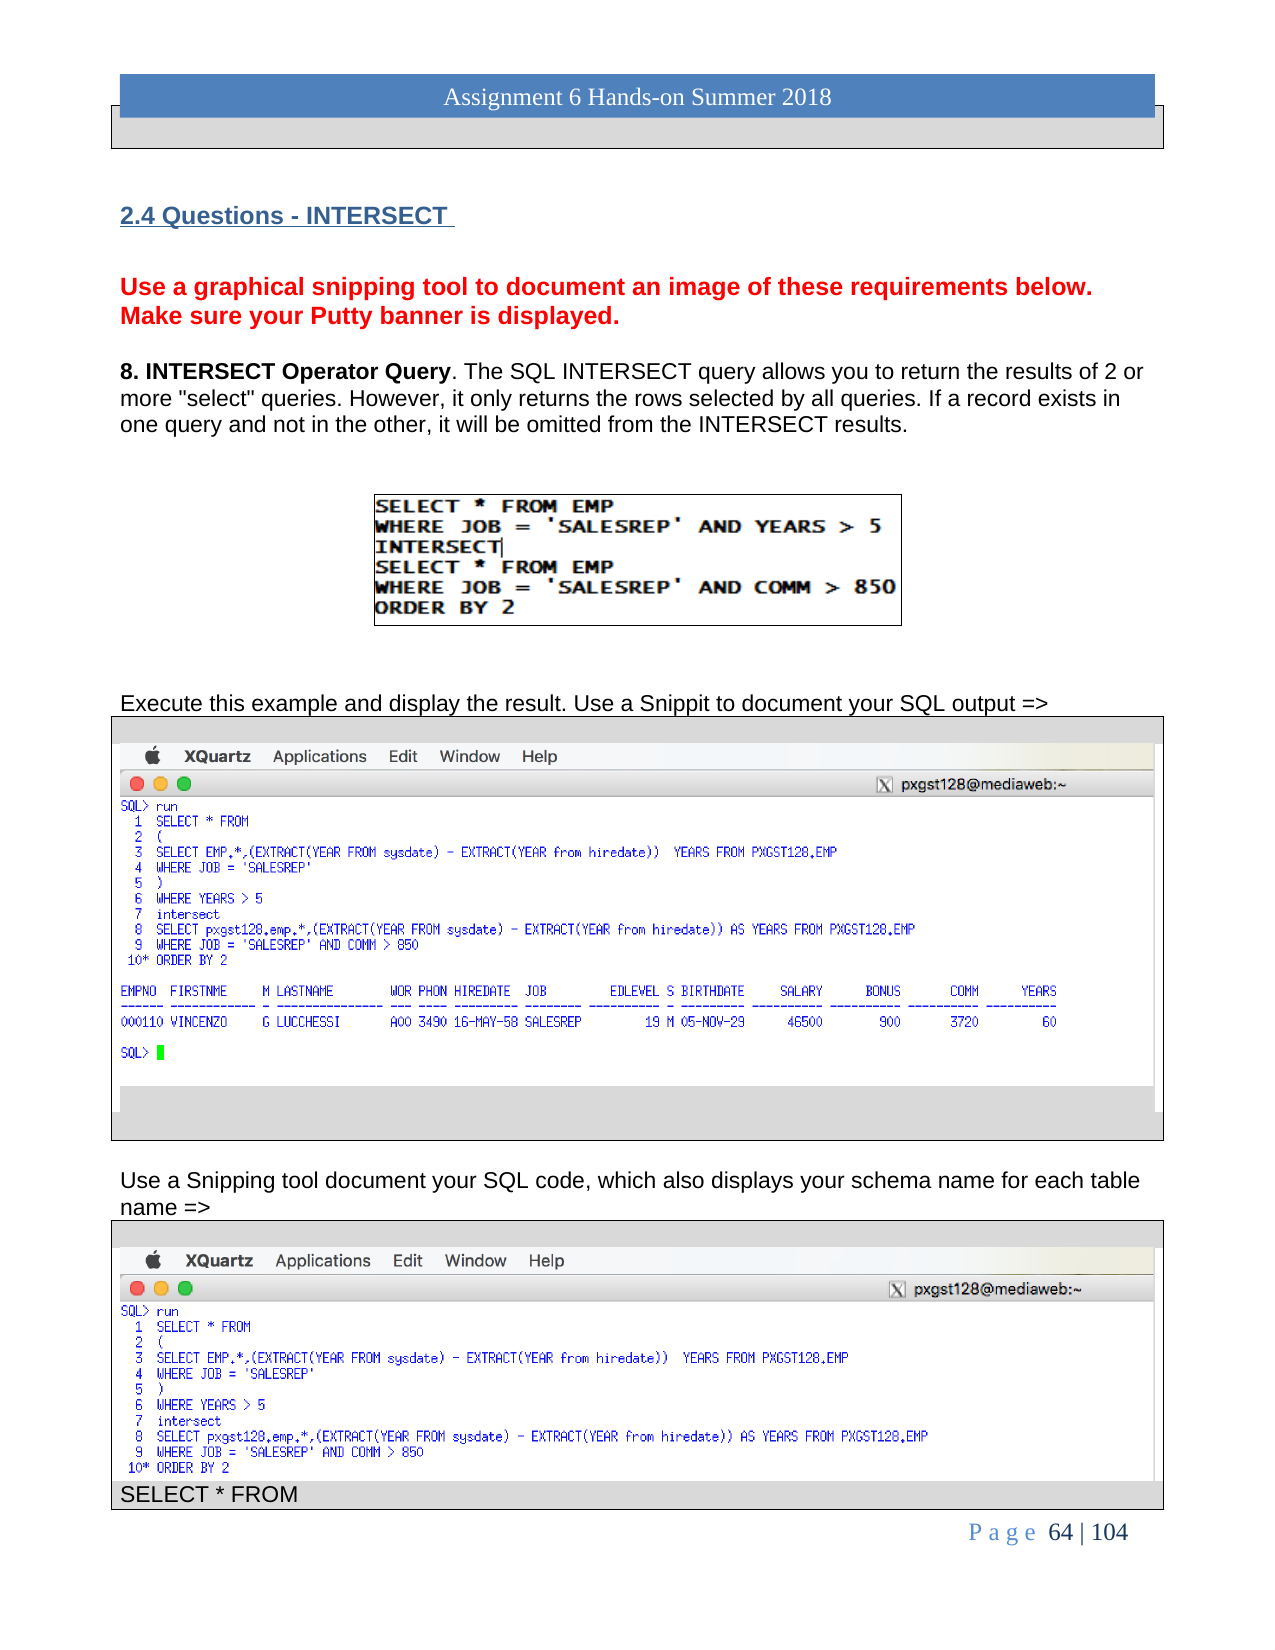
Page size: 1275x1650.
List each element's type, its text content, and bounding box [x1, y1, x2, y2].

picture [375, 495, 901, 625]
text Make sure your Putty banner is displayed. [120, 301, 1155, 329]
text 8. INTERSECT Operator Query. The SQL INTERSECT query allows you to return the results of 2 or more "select" queries. However, it only returns the rows selected by all queries. If a record exists in one query and not in the other, it will be omitted from the INTERSECT results. [120, 358, 1155, 437]
subtitle 2.4 Questions - INTERSECT [120, 201, 1155, 229]
text SELECT * FROM [112, 1480, 1163, 1509]
text Use a Snipping tool document your SQL code, which also displays your schema name for each table name => [120, 1167, 1155, 1220]
picture [120, 1247, 1154, 1481]
picture [120, 743, 1154, 1086]
text Use a graphical snipping tool to document an image of these requirements below. [120, 272, 1155, 301]
text Execute this example and display the result. Use a Snippit to document your SQL output => [120, 690, 1155, 716]
